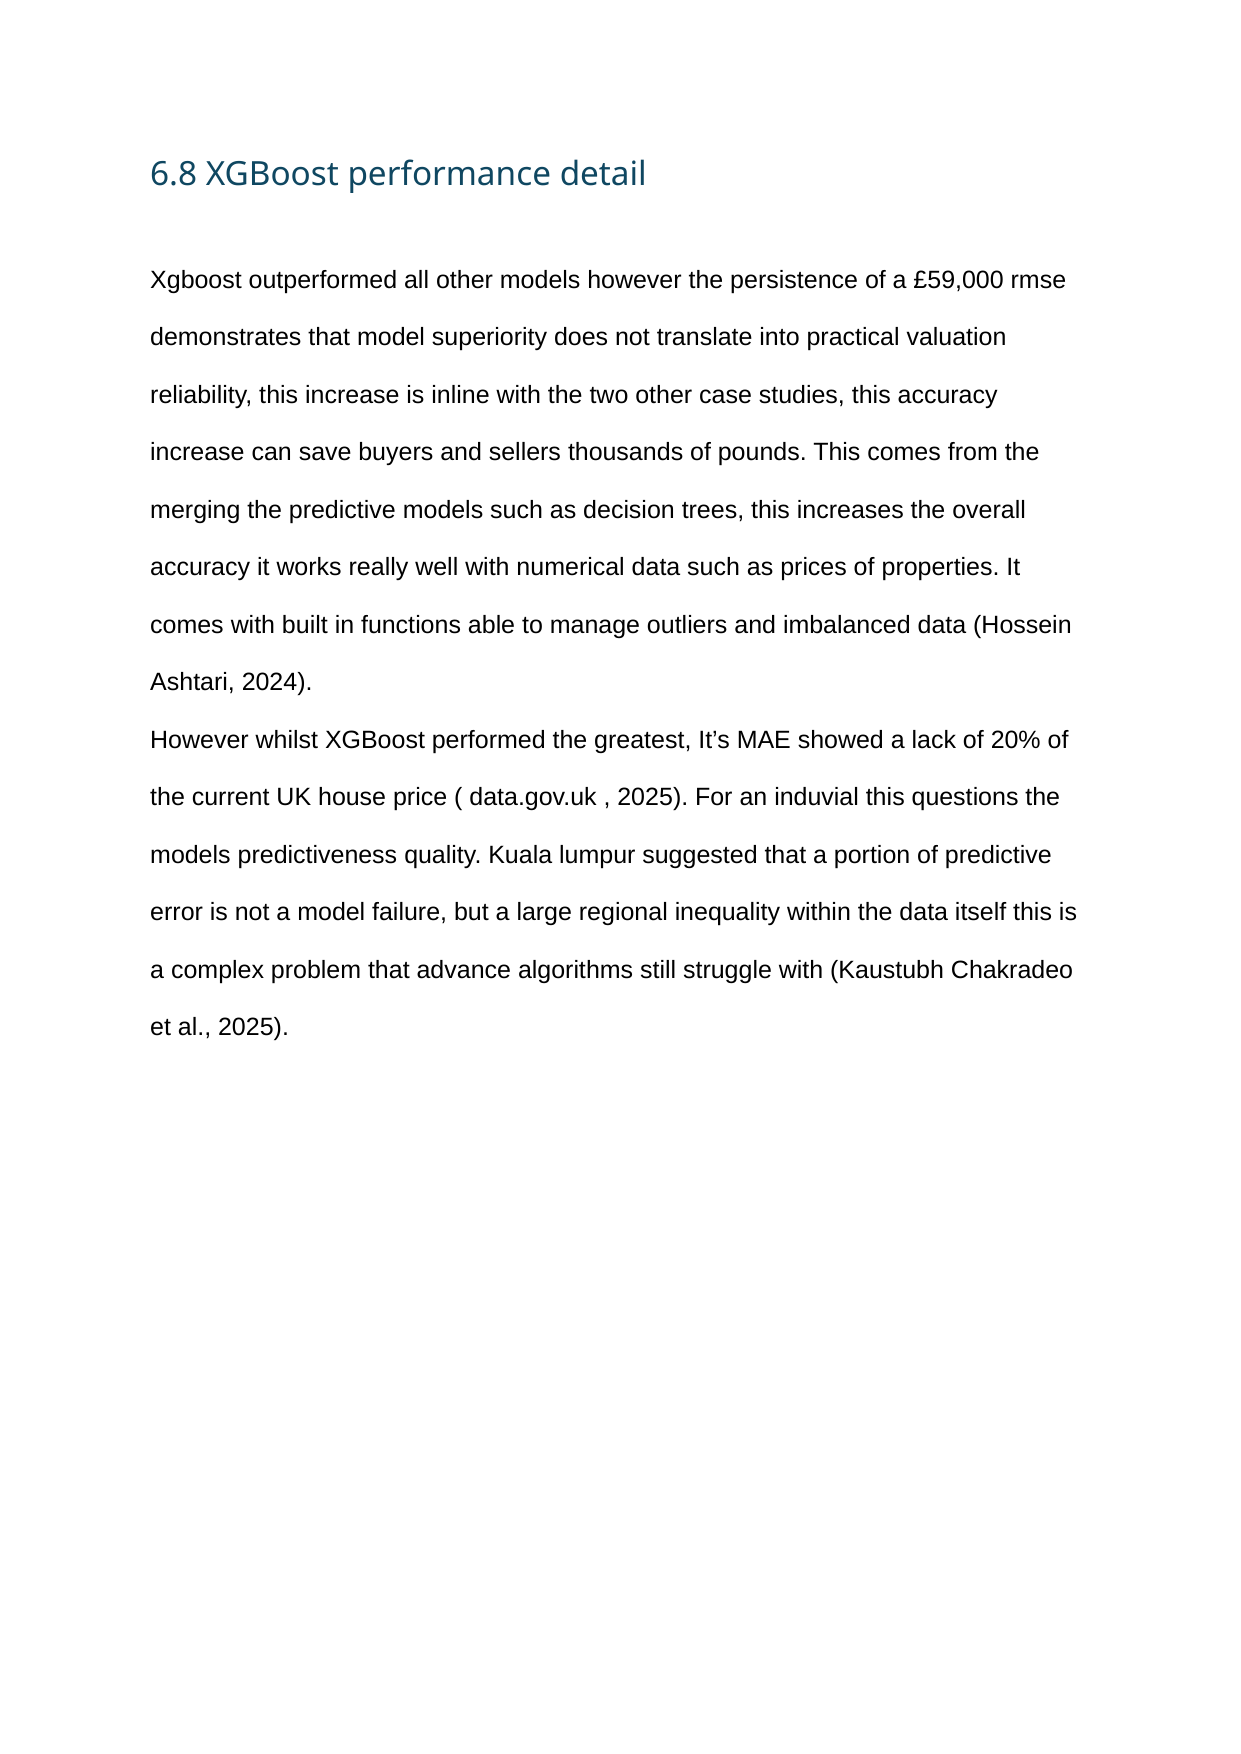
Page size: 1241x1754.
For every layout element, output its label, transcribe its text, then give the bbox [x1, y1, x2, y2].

text Xgboost outperformed all other models however the persistence of a £59,000 rmse demonstrates that model superiority does not translate into practical valuation reliability, this increase is inline with the two other case studies, this accuracy increase can save buyers and sellers thousands of pounds. This comes from the merging the predictive models such as decision trees, this increases the overall accuracy it works really well with numerical data such as prices of properties. It comes with built in functions able to manage outliers and imbalanced data (Hossein Ashtari, 2024). However whilst XGBoost performed the greatest, It’s MAE showed a lack of 20% of the current UK house price ( data.gov.uk , 2025). For an induvial this questions the models predictiveness quality. Kuala lumpur suggested that a portion of predictive error is not a model failure, but a large regional inequality within the data itself this is a complex problem that advance algorithms still struggle with (Kaustubh Chakradeo et al., 2025). [150, 207, 1090, 1041]
subtitle 6.8 XGBoost performance detail [150, 150, 1090, 195]
